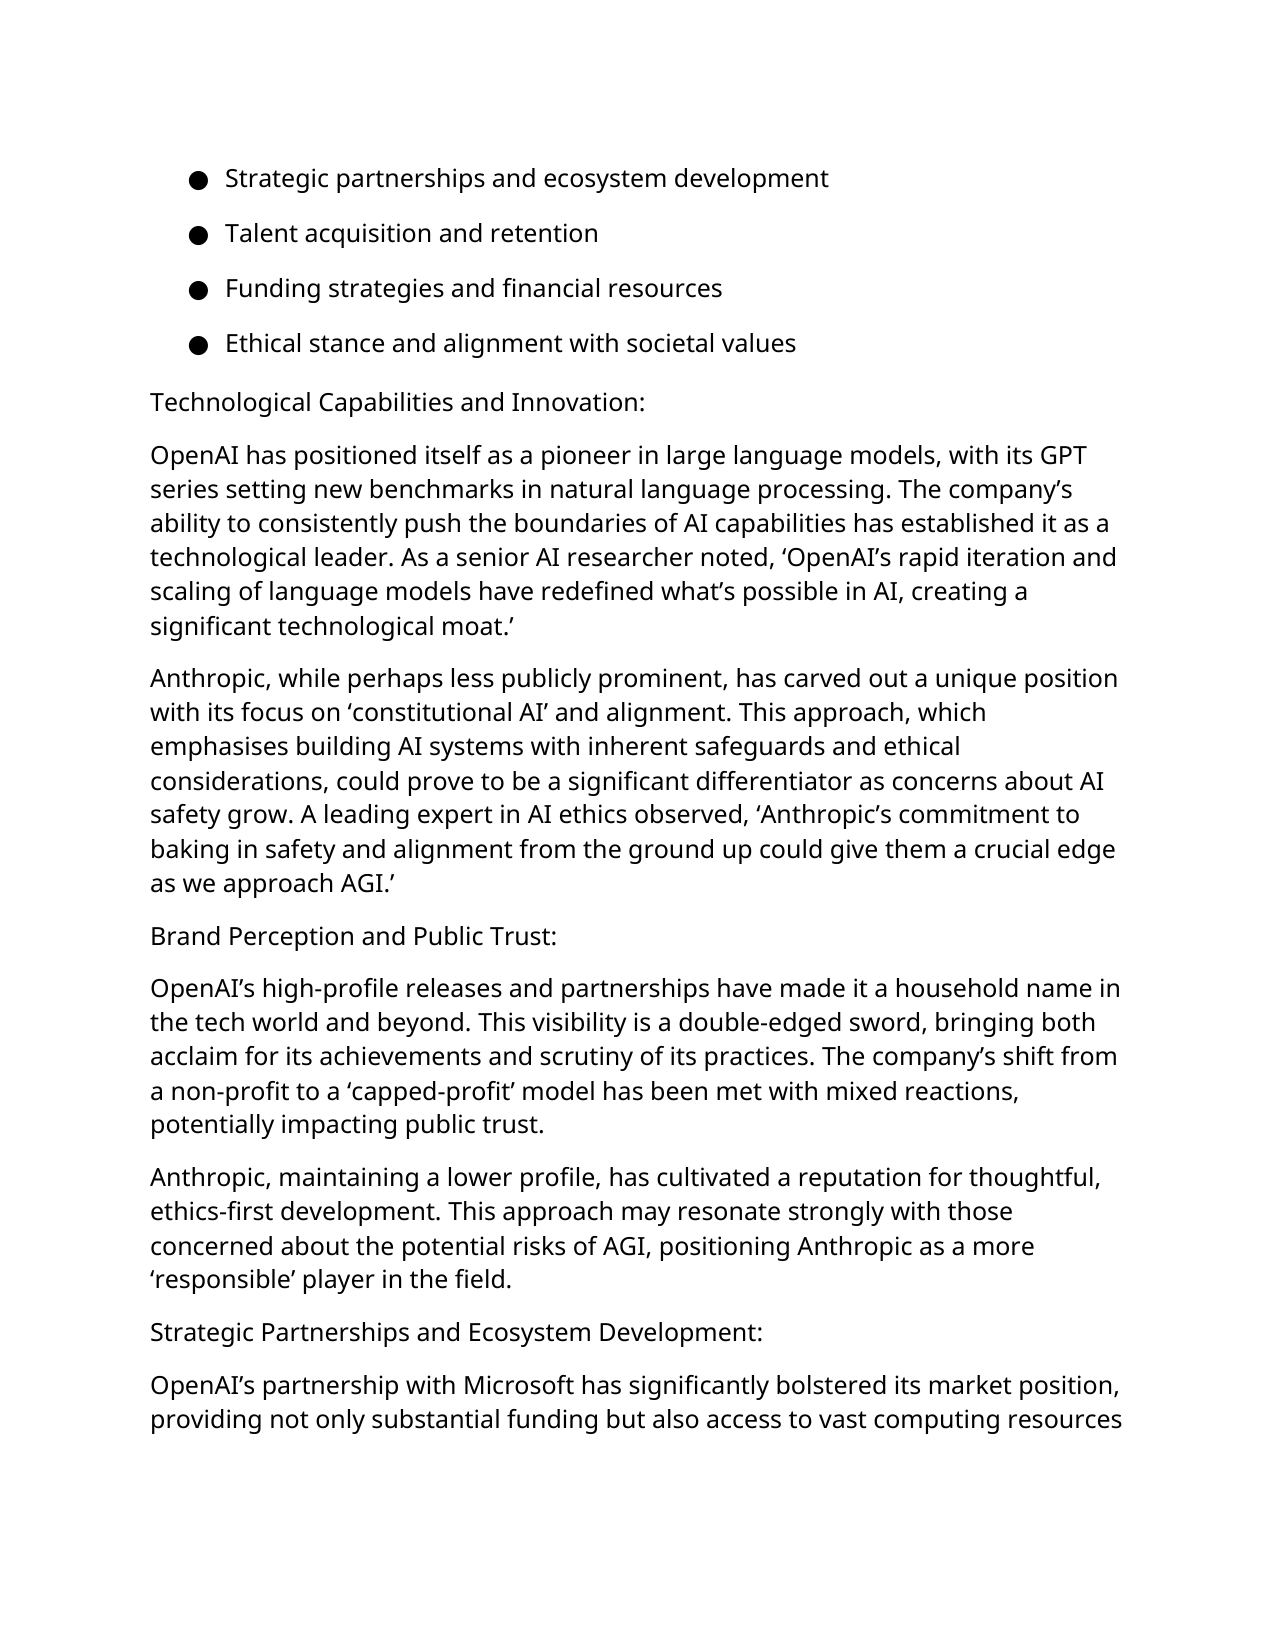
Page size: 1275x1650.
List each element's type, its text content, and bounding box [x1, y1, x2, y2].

text Brand Perception and Public Trust: [150, 918, 1125, 952]
text Anthropic, maintaining a lower profile, has cultivated a reputation for thoughtful, ethics-first development. This approach may resonate strongly with those concerned about the potential risks of AGI, positioning Anthropic as a more ‘responsible’ player in the field. [150, 1160, 1125, 1296]
text OpenAI’s high-profile releases and partnerships have made it a household name in the tech world and beyond. This visibility is a double-edged sword, bringing both acclaim for its achievements and scrutiny of its practices. The company’s shift from a non-profit to a ‘capped-profit’ model has been met with mixed reactions, potentially impacting public trust. [150, 971, 1125, 1141]
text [150, 1368, 1125, 1436]
list Talent acquisition and retention [187, 205, 1125, 256]
text Strategic Partnerships and Ecosystem Development: [150, 1315, 1125, 1349]
list Ethical stance and alignment with societal values [187, 315, 1125, 366]
list Funding strategies and financial resources [187, 260, 1125, 311]
text OpenAI has positioned itself as a pioneer in large language models, with its GPT series setting new benchmarks in natural language processing. The company’s ability to consistently push the boundaries of AI capabilities has established it as a technological leader. As a senior AI researcher noted, ‘OpenAI’s rapid iteration and scaling of language models have redefined what’s possible in AI, creating a significant technological moat.’ [150, 438, 1125, 642]
text Technological Capabilities and Innovation: [150, 385, 1125, 419]
list Strategic partnerships and ecosystem development [187, 150, 1125, 201]
text Anthropic, while perhaps less publicly prominent, has carved out a unique position with its focus on ‘constitutional AI’ and alignment. This approach, which emphasises building AI systems with inherent safeguards and ethical considerations, could prove to be a significant differentiator as concerns about AI safety grow. A leading expert in AI ethics observed, ‘Anthropic’s commitment to baking in safety and alignment from the ground up could give them a crucial edge as we approach AGI.’ [150, 661, 1125, 899]
